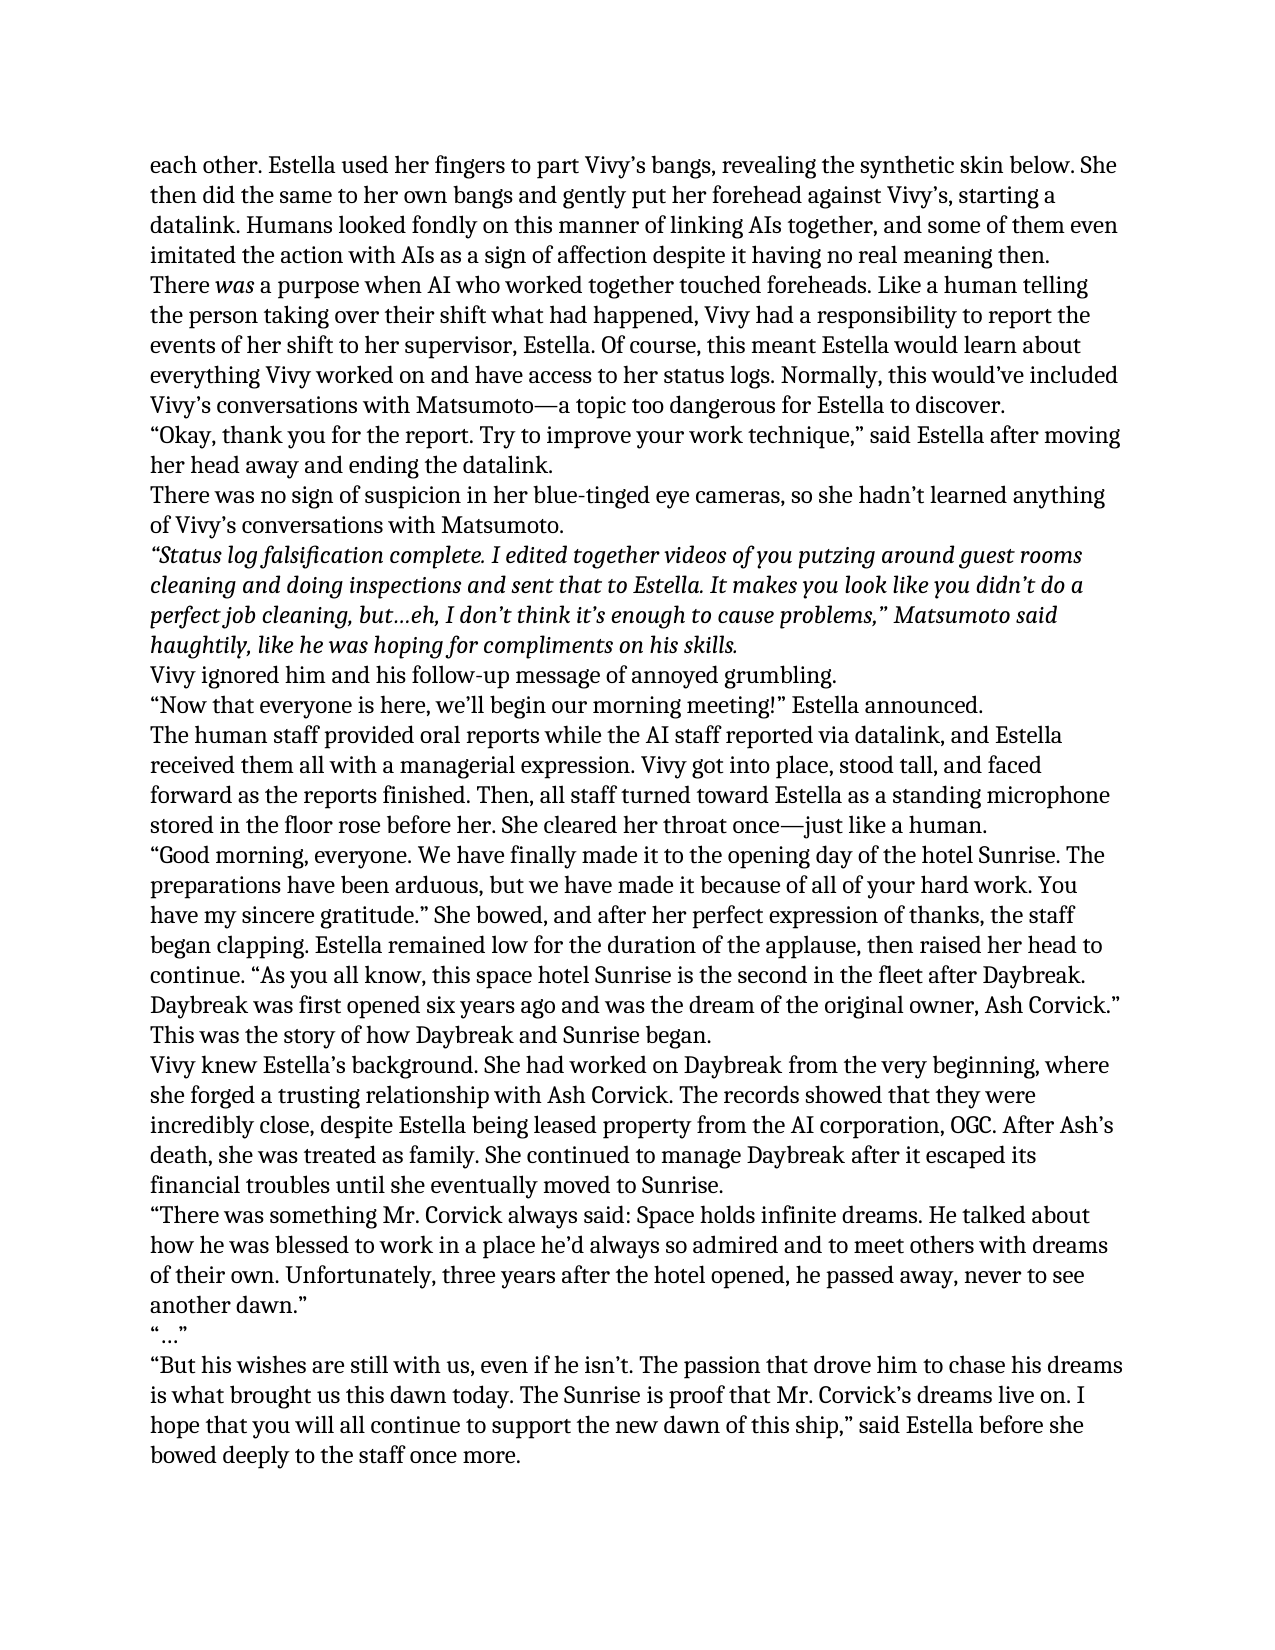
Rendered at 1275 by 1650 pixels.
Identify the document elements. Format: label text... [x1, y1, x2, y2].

text “There was something Mr. Corvick always said: Space holds infinite dreams. He talked about how he was blessed to work in a place he’d always so admired and to meet others with dreams of their own. Unfortunately, three years after the hotel opened, he passed away, never to see another dawn.” [150, 1200, 1125, 1320]
text Vivy knew Estella’s background. She had worked on Daybreak from the very beginning, where she forged a trusting relationship with Ash Corvick. The records showed that they were incredibly close, despite Estella being leased property from the AI corporation, OGC. After Ash’s death, she was treated as family. She continued to manage Daybreak after it escaped its financial troubles until she eventually moved to Sunrise. [150, 1050, 1125, 1200]
text “But his wishes are still with us, even if he isn’t. The passion that drove him to chase his dreams is what brought us this dawn today. The Sunrise is proof that Mr. Corvick’s dreams live on. I hope that you will all continue to support the new dawn of this ship,” said Estella before she bowed deeply to the staff once more. [150, 1350, 1125, 1470]
text There was no sign of suspicion in her blue-tinged eye cameras, so she hadn’t learned anything of Vivy’s conversations with Matsumoto. [150, 480, 1125, 540]
text “…” [150, 1320, 1125, 1350]
text There was a purpose when AI who worked together touched foreheads. Like a human telling the person taking over their shift what had happened, Vivy had a responsibility to report the events of her shift to her supervisor, Estella. Of course, this meant Estella would learn about everything Vivy worked on and have access to her status logs. Normally, this would’ve included Vivy’s conversations with Matsumoto—a topic too dangerous for Estella to discover. [150, 270, 1125, 420]
text This was the story of how Daybreak and Sunrise began. [150, 1020, 1125, 1050]
text The human staff provided oral reports while the AI staff reported via datalink, and Estella received them all with a managerial expression. Vivy got into place, stood tall, and faced forward as the reports finished. Then, all staff turned toward Estella as a standing microphone stored in the floor rose before her. She cleared her throat once—just like a human. [150, 720, 1125, 840]
text “Good morning, everyone. We have finally made it to the opening day of the hotel Sunrise. The preparations have been arduous, but we have made it because of all of your hard work. You have my sincere gratitude.” She bowed, and after her perfect expression of thanks, the staff began clapping. Estella remained low for the duration of the applause, then raised her head to continue. “As you all know, this space hotel Sunrise is the second in the fleet after Daybreak. Daybreak was first opened six years ago and was the dream of the original owner, Ash Corvick.” [150, 840, 1125, 1020]
text “Status log falsification complete. I edited together videos of you putzing around guest rooms cleaning and doing inspections and sent that to Estella. It makes you look like you didn’t do a perfect job cleaning, but…eh, I don’t think it’s enough to cause problems,” Matsumoto said haughtily, like he was hoping for compliments on his skills. [150, 540, 1125, 660]
text “Now that everyone is here, we’ll begin our morning meeting!” Estella announced. [150, 690, 1125, 720]
text Vivy ignored him and his follow-up message of annoyed grumbling. [150, 660, 1125, 690]
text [150, 150, 1125, 270]
text “Okay, thank you for the report. Try to improve your work technique,” said Estella after moving her head away and ending the datalink. [150, 420, 1125, 480]
